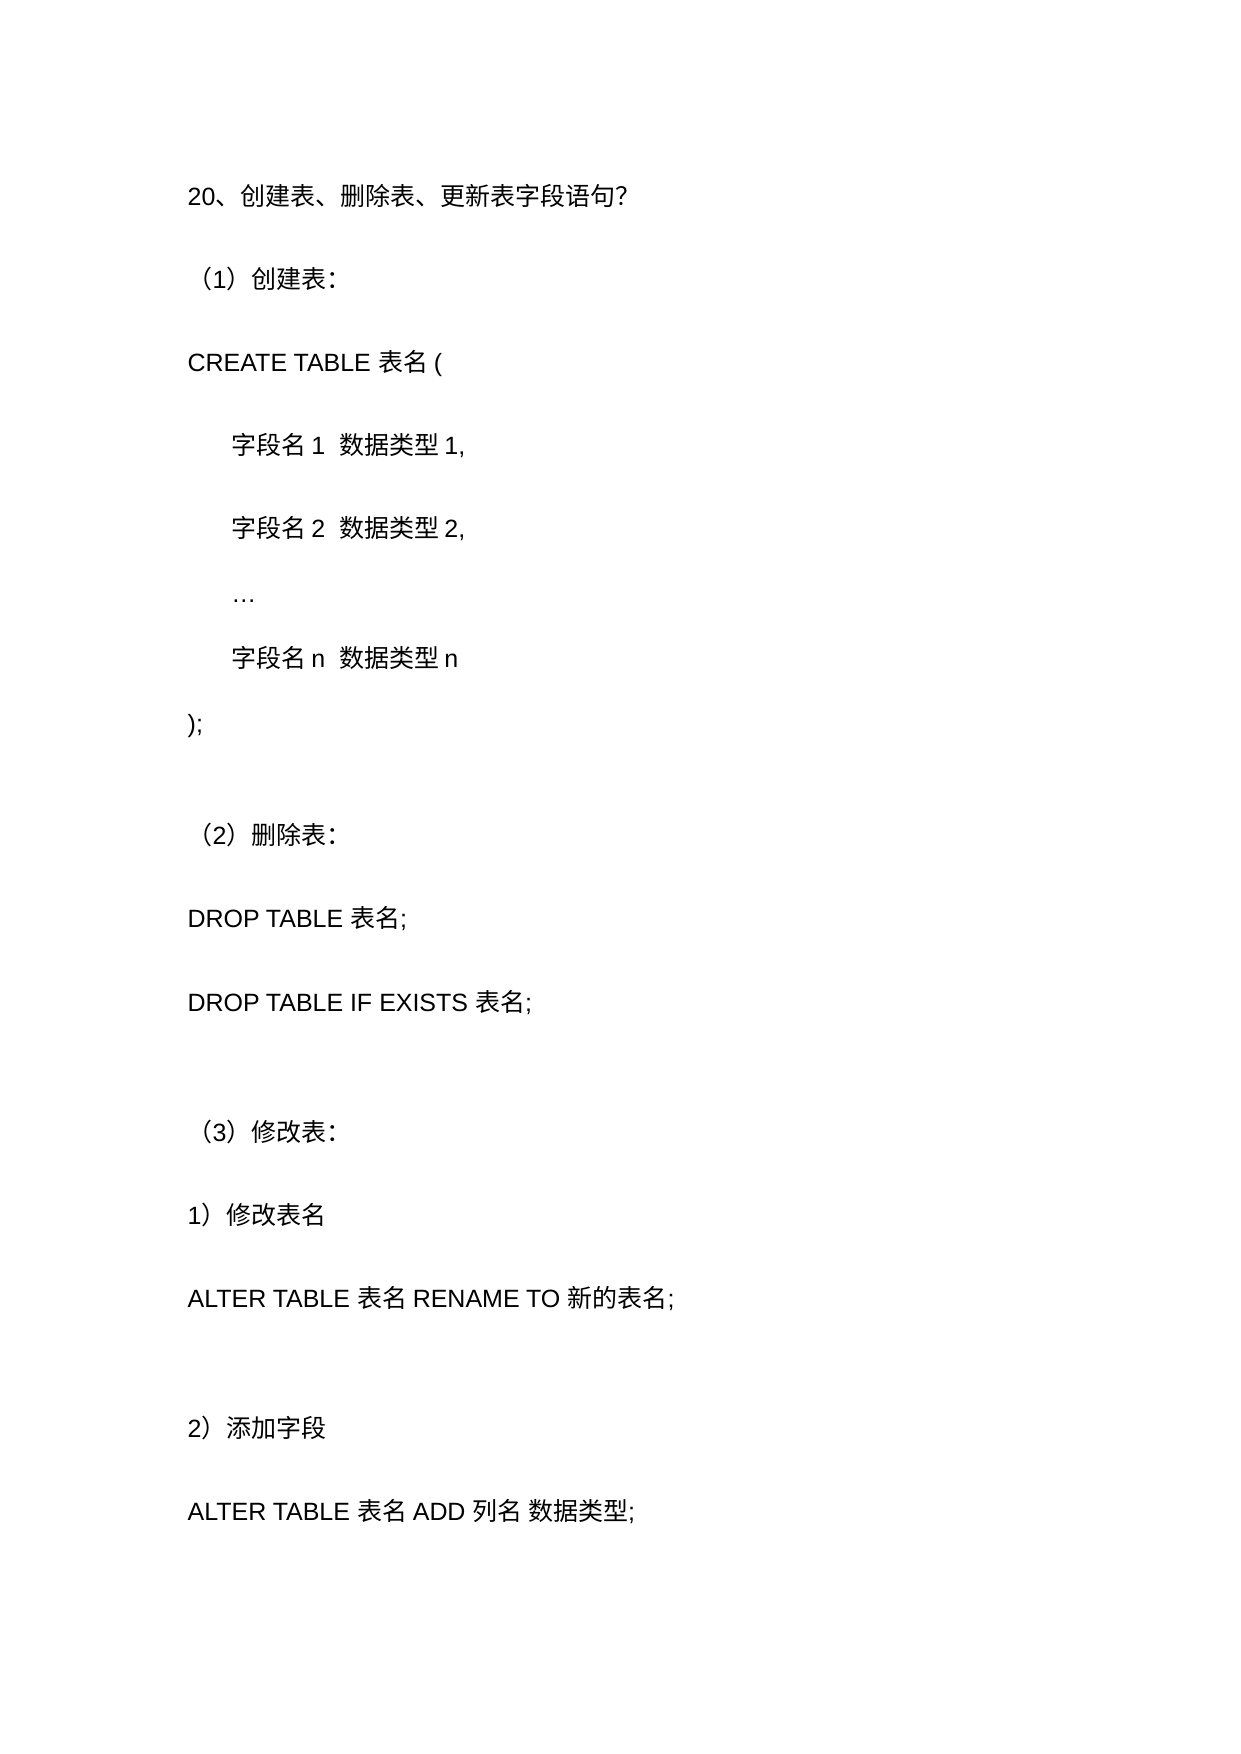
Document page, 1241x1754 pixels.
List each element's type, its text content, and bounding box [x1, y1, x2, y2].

text … [187, 578, 1053, 610]
text 2）添加字段 [187, 1394, 1053, 1459]
text ALTER TABLE 表名 ADD 列名 数据类型; [187, 1477, 1053, 1542]
text DROP TABLE IF EXISTS 表名; [187, 968, 1053, 1033]
text 字段名n 数据类型n [187, 624, 1053, 689]
text 字段名2 数据类型2, [187, 494, 1053, 559]
text 字段名1 数据类型1, [187, 411, 1053, 476]
text ); [187, 708, 1053, 740]
text 1）修改表名 [187, 1181, 1053, 1246]
text （1）创建表： [187, 245, 1053, 310]
text DROP TABLE 表名; [187, 884, 1053, 949]
text ALTER TABLE 表名 RENAME TO 新的表名; [187, 1264, 1053, 1329]
text CREATE TABLE 表名 ( [187, 328, 1053, 393]
subtitle 20、创建表、删除表、更新表字段语句？ [187, 162, 1053, 227]
text （3）修改表： [187, 1098, 1053, 1163]
text （2）删除表： [187, 801, 1053, 866]
